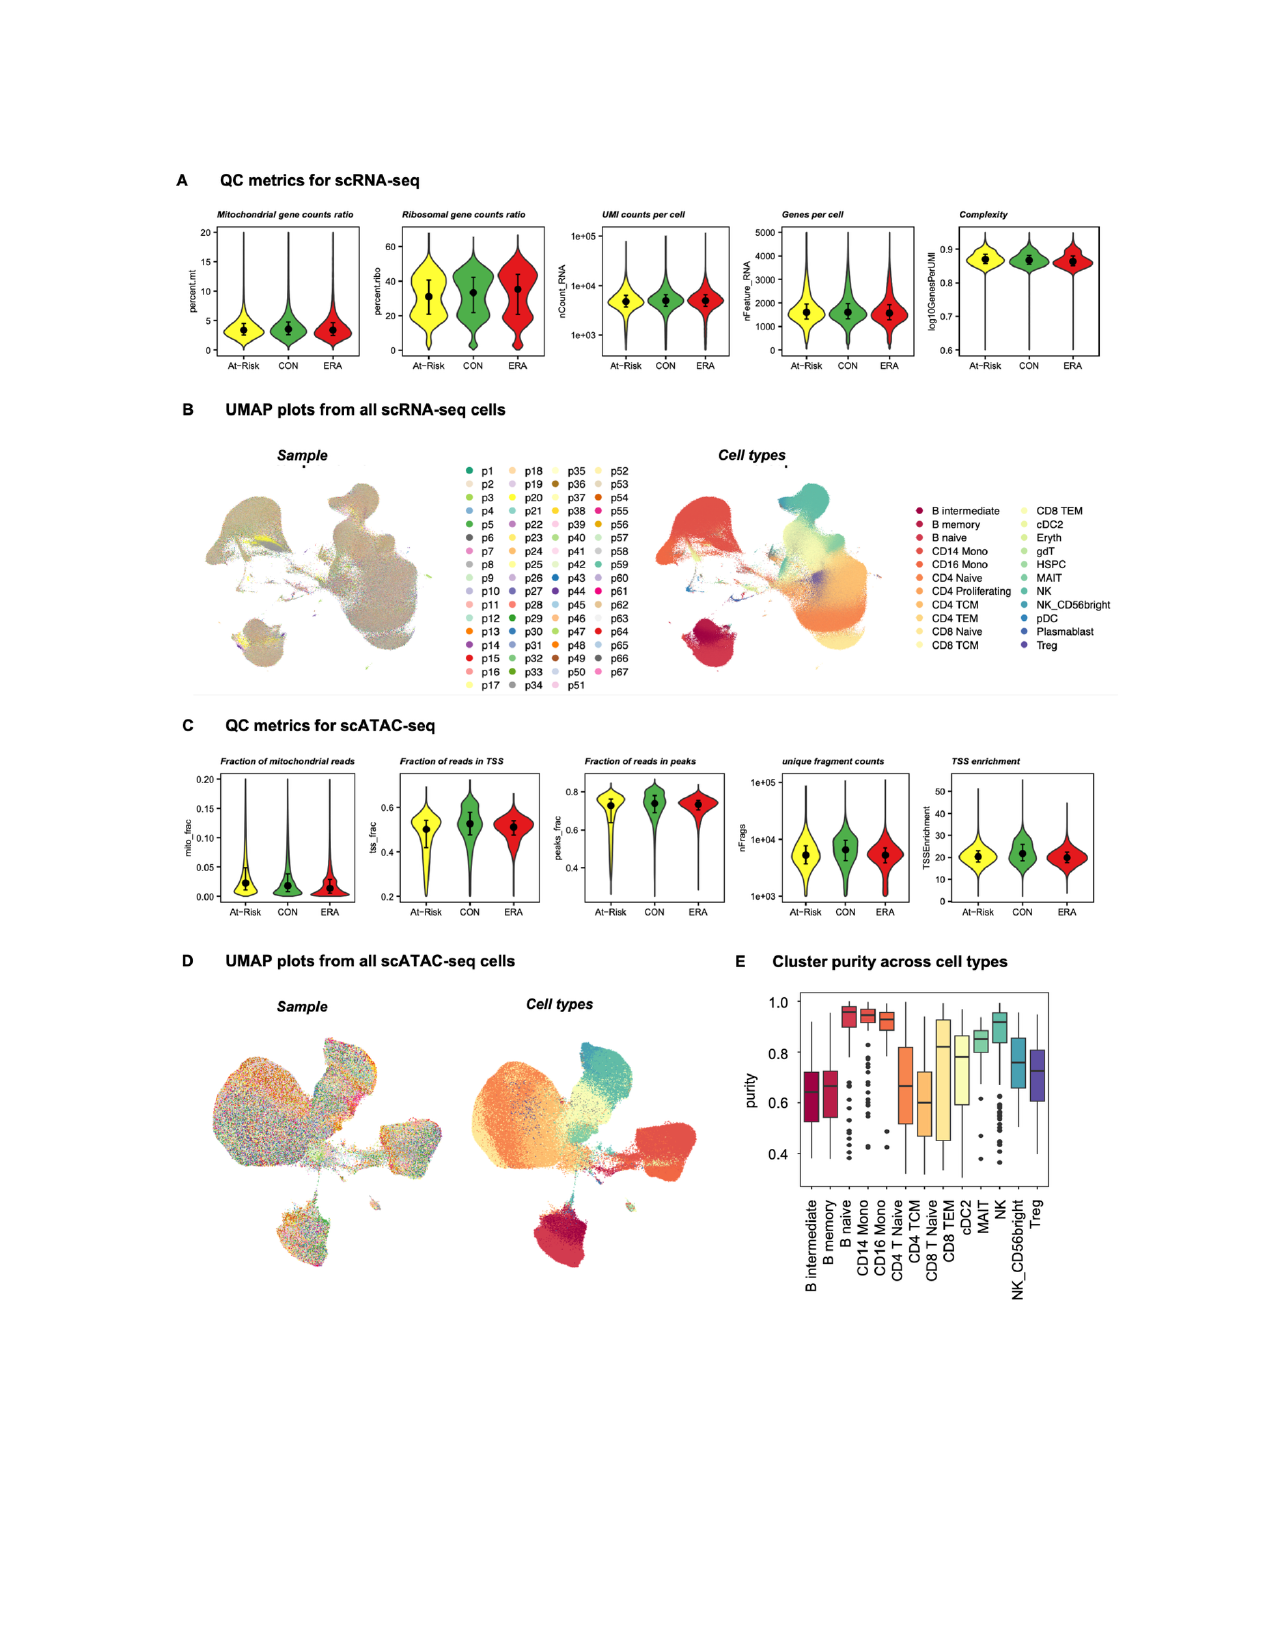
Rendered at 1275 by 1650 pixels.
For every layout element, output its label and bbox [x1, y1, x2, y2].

picture [150, 150, 1125, 1413]
